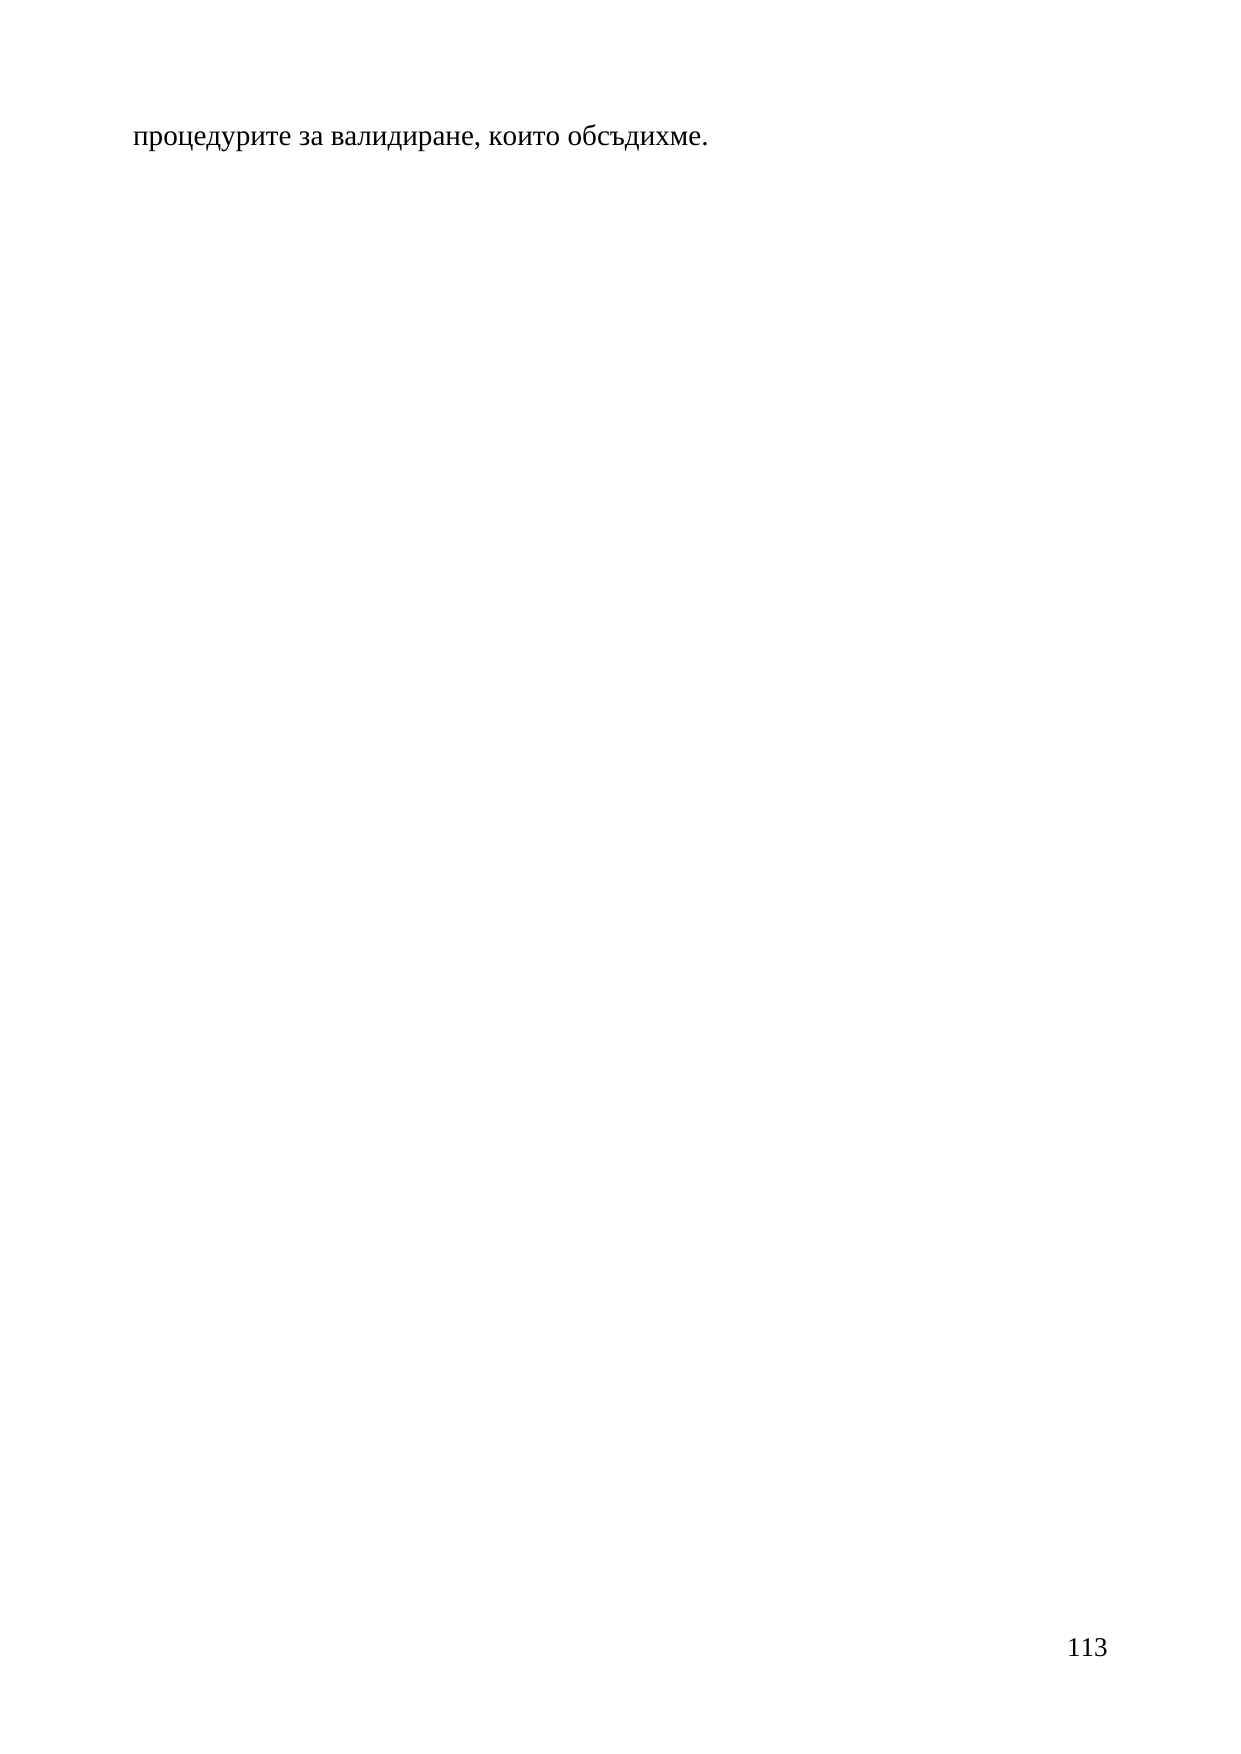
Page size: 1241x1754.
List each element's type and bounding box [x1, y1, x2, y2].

text [133, 118, 1107, 152]
